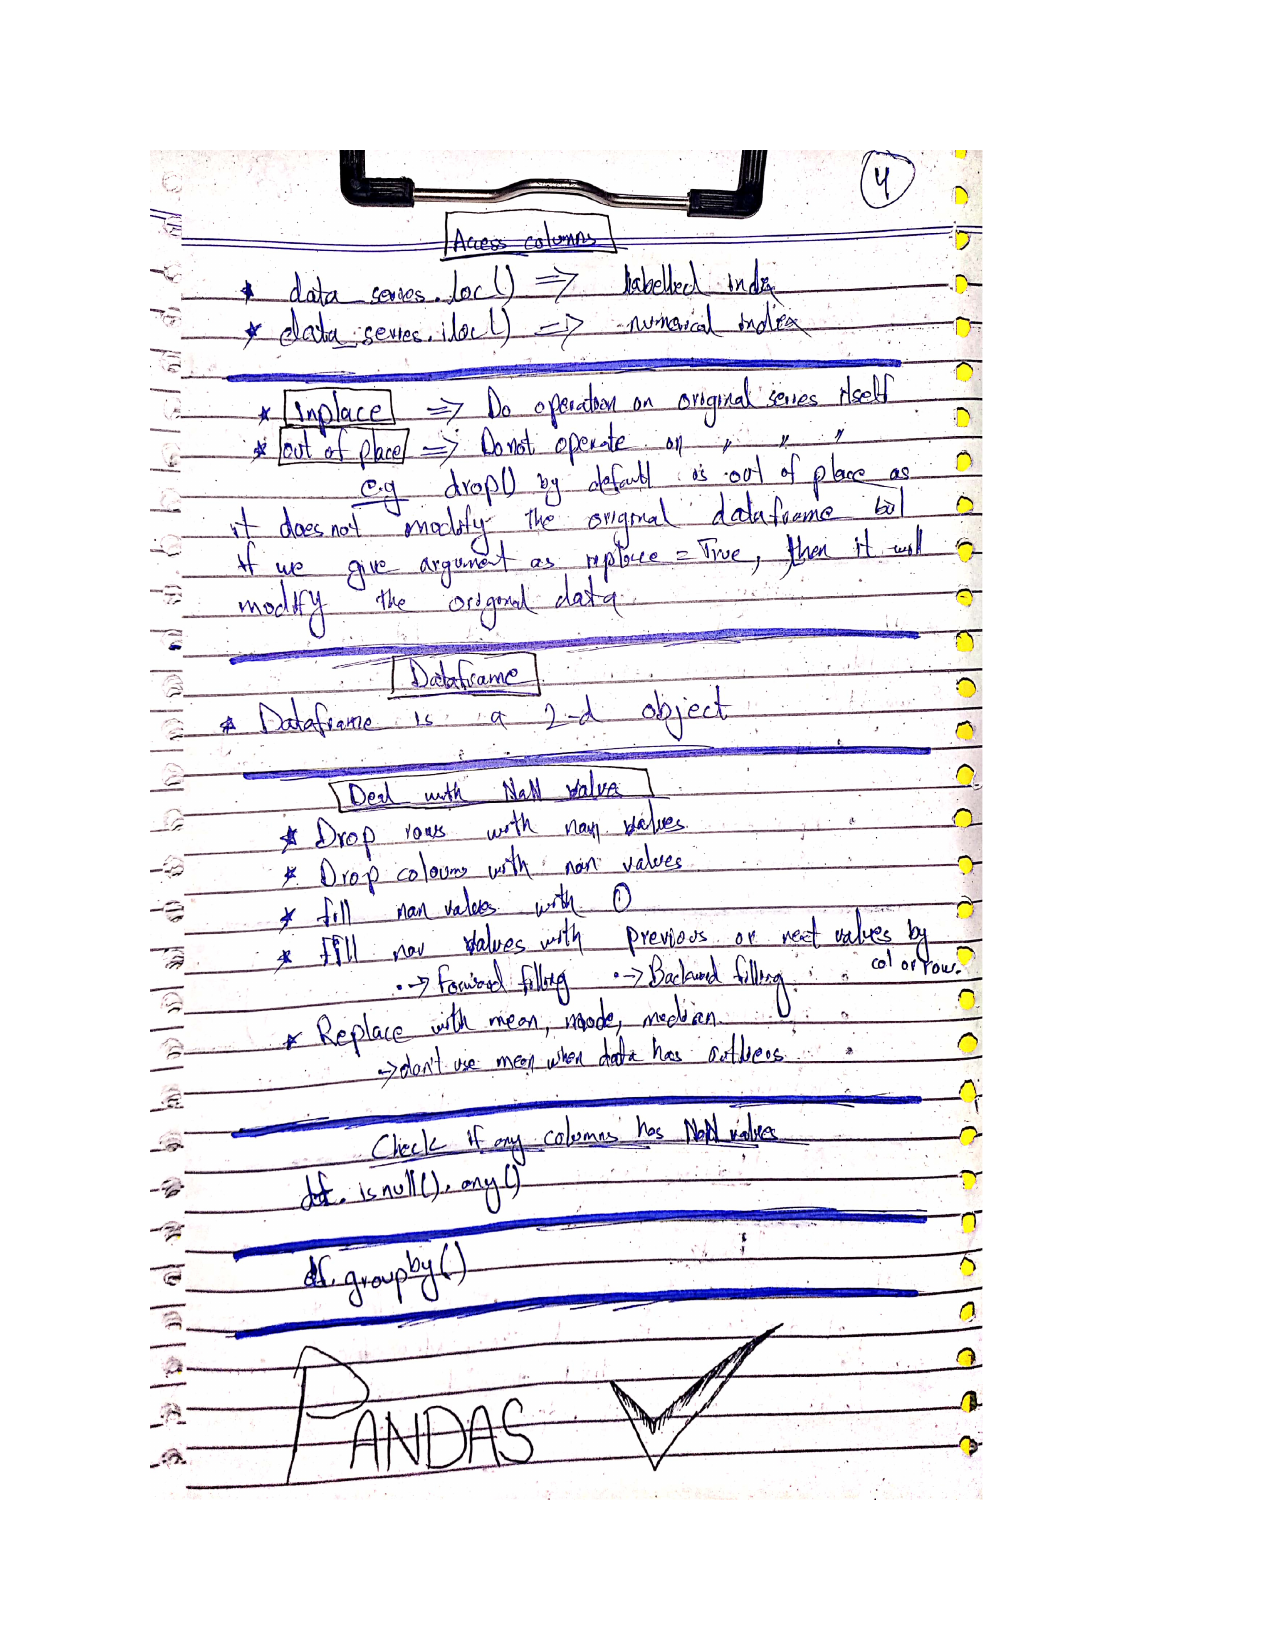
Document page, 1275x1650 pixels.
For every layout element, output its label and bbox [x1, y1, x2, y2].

picture [150, 150, 983, 1500]
